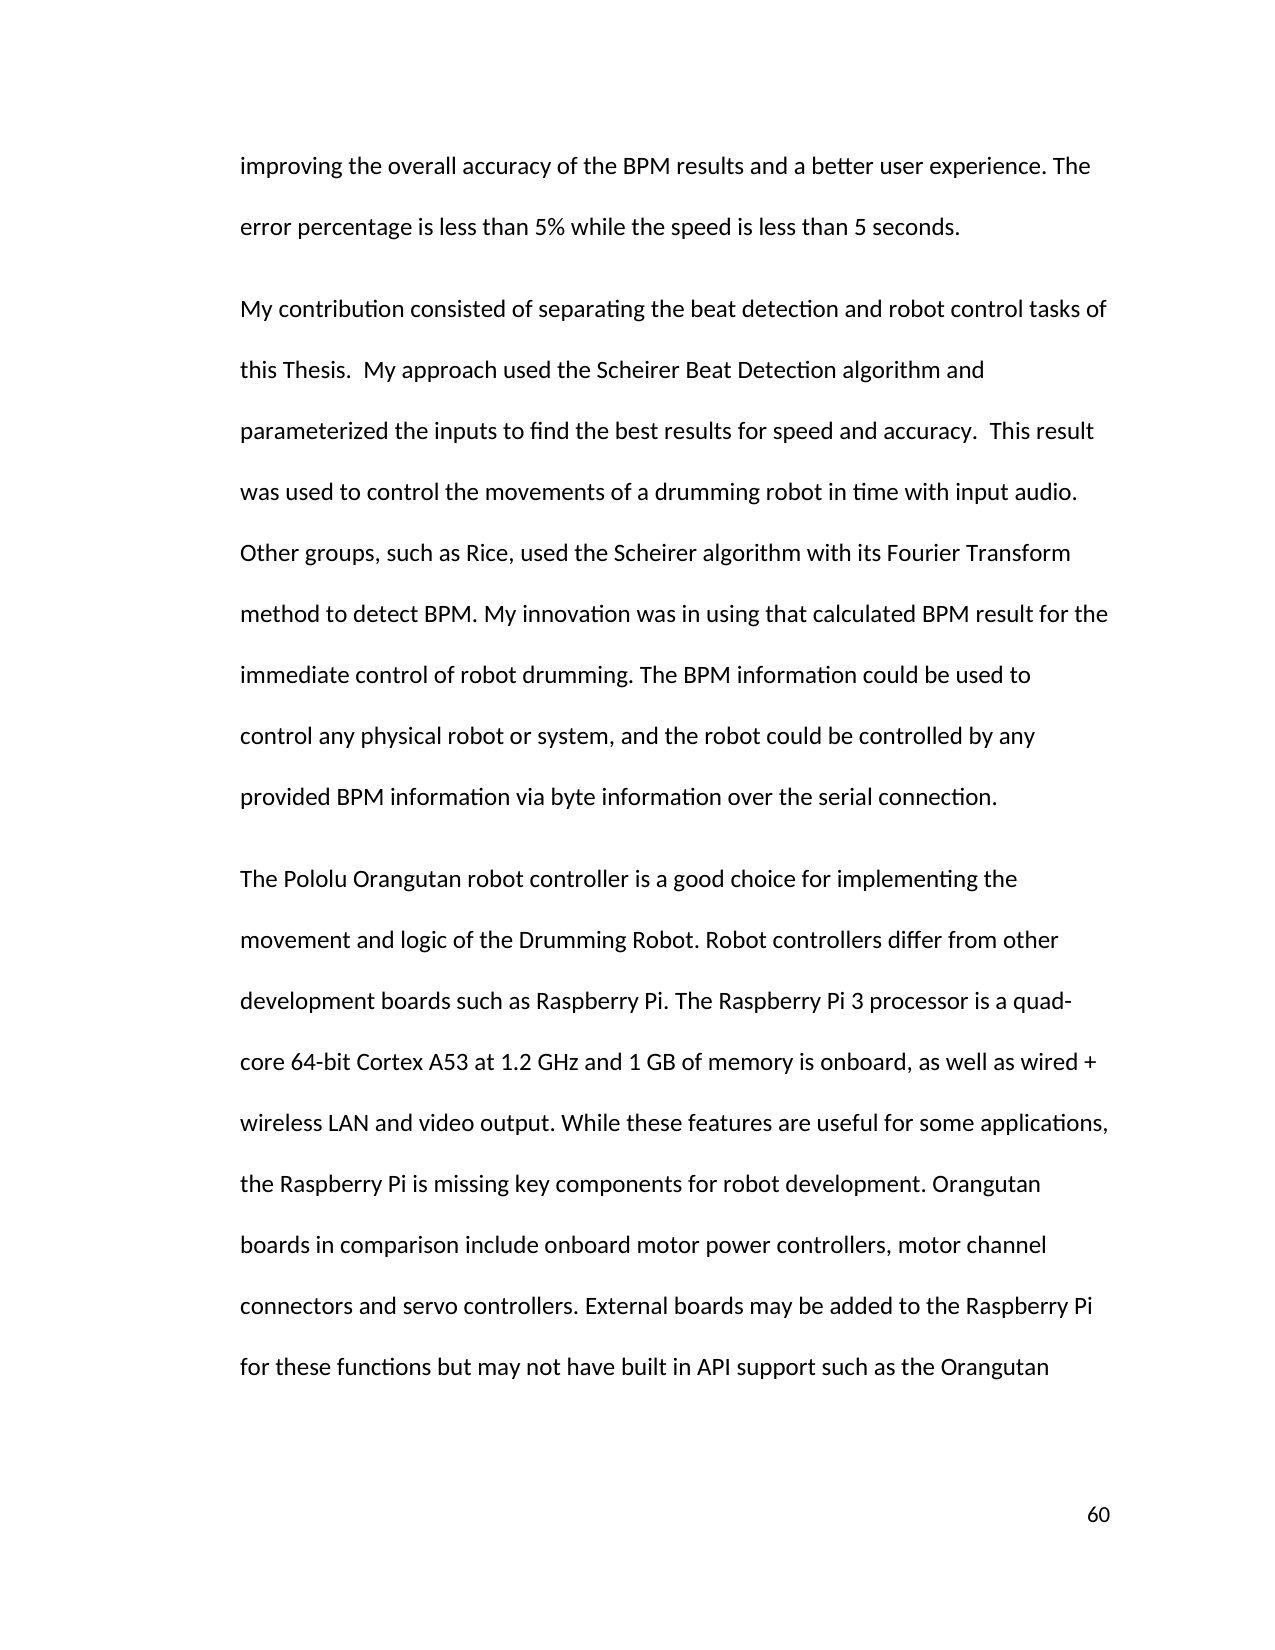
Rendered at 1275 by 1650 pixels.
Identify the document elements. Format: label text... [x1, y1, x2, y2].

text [240, 150, 1110, 242]
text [240, 863, 1110, 1382]
text My contribution consisted of separating the beat detection and robot control tasks of this Thesis. My approach used the Scheirer Beat Detection algorithm and parameterized the inputs to find the best results for speed and accuracy. This result was used to control the movements of a drumming robot in time with input audio. Other groups, such as Rice, used the Scheirer algorithm with its Fourier Transform method to detect BPM. My innovation was in using that calculated BPM result for the immediate control of robot drumming. The BPM information could be used to control any physical robot or system, and the robot could be controlled by any provided BPM information via byte information over the serial connection. [240, 293, 1110, 812]
